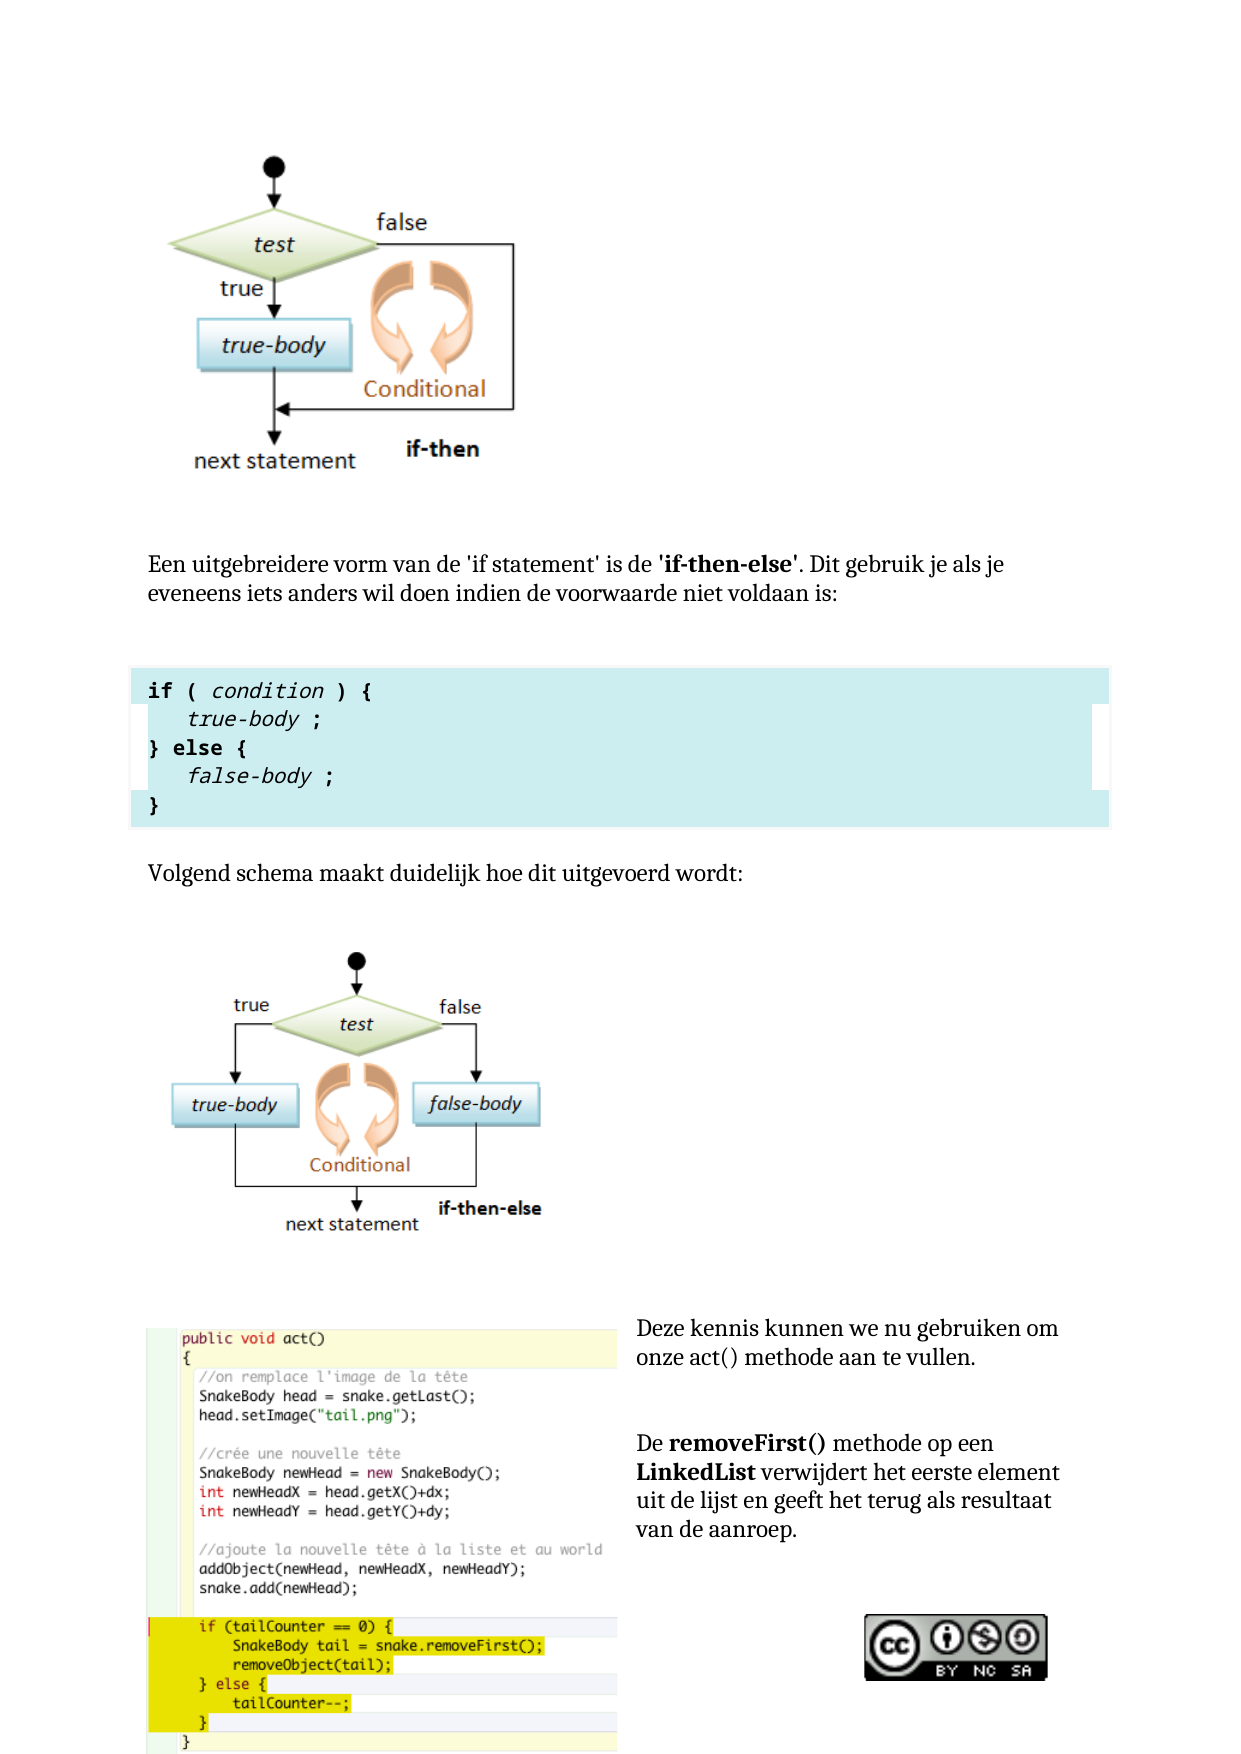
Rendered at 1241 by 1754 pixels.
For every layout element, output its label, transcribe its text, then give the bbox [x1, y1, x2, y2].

text } else { [148, 733, 1092, 761]
text if ( condition ) { [131, 668, 1109, 704]
text Een uitgebreidere vorm van de 'if statement' is de 'if-then-else'. Dit gebruik je als je eveneens iets anders wil doen indien de voorwaarde niet voldaan is: [148, 550, 1092, 607]
picture [864, 1614, 1048, 1681]
text false-body ; [148, 761, 1092, 778]
text Volgend schema maakt duidelijk hoe dit uitgevoerd wordt: [148, 859, 1092, 888]
picture [145, 1328, 618, 1754]
picture [147, 147, 545, 492]
text De removeFirst() methode op een LinkedList verwijdert het eerste element uit de lijst en geeft het terug als resultaat van de aanroep. [618, 1429, 1092, 1544]
text Deze kennis kunnen we nu gebruiken om onze act() methode aan te vullen. [148, 1314, 1092, 1371]
text true-body ; [148, 704, 1092, 733]
picture [147, 945, 584, 1257]
text } [131, 778, 1109, 827]
